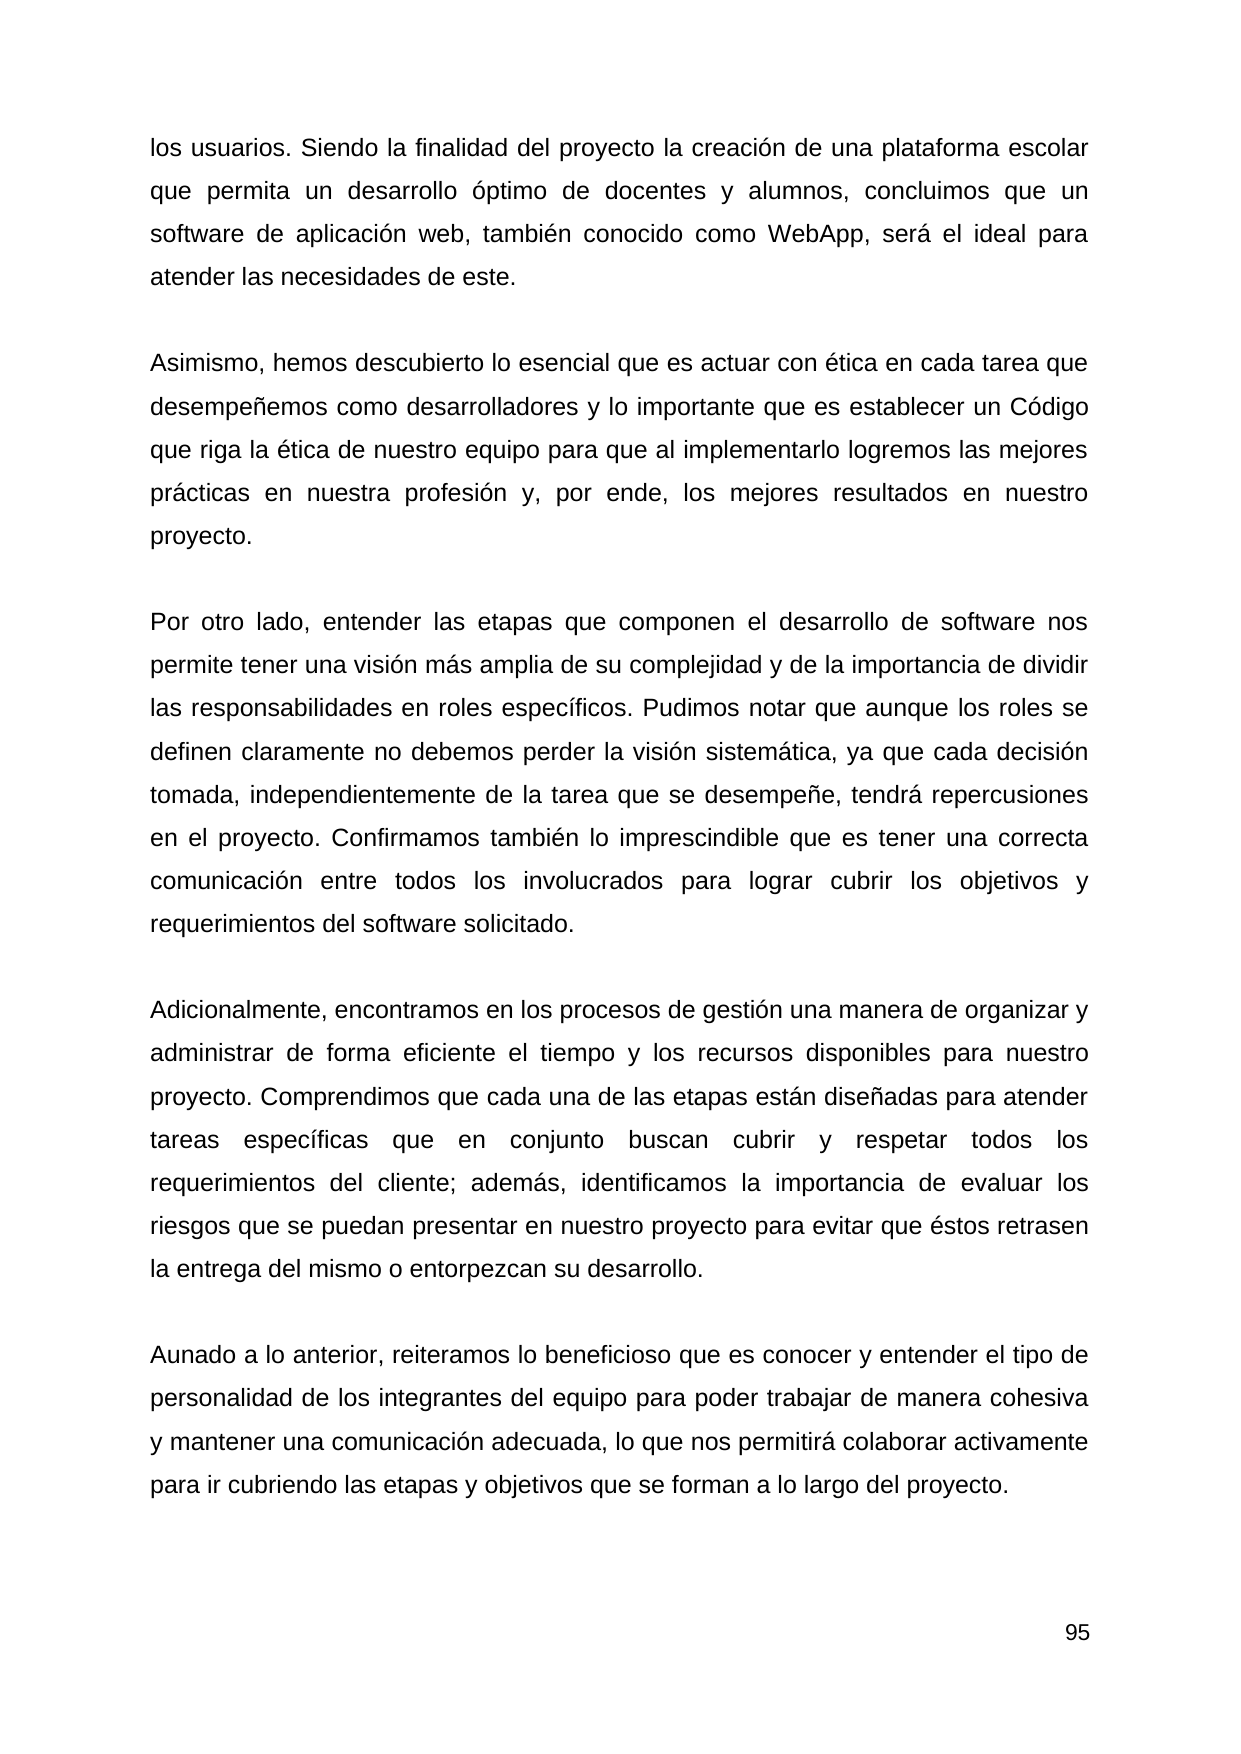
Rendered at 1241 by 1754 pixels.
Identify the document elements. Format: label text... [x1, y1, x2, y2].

text Aunado a lo anterior, reiteramos lo beneficioso que es conocer y entender el tipo de personalidad de los integrantes del equipo para poder trabajar de manera cohesiva y mantener una comunicación adecuada, lo que nos permitirá colaborar activamente para ir cubriendo las etapas y objetivos que se forman a lo largo del proyecto. [150, 1340, 1090, 1498]
text Por otro lado, entender las etapas que componen el desarrollo de software nos permite tener una visión más amplia de su complejidad y de la importancia de dividir las responsabilidades en roles específicos. Pudimos notar que aunque los roles se definen claramente no debemos perder la visión sistemática, ya que cada decisión tomada, independientemente de la tarea que se desempeñe, tendrá repercusiones en el proyecto. Confirmamos también lo imprescindible que es tener una correcta comunicación entre todos los involucrados para lograr cubrir los objetivos y requerimientos del software solicitado. [150, 607, 1090, 938]
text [150, 133, 1090, 291]
text Adicionalmente, encontramos en los procesos de gestión una manera de organizar y administrar de forma eficiente el tiempo y los recursos disponibles para nuestro proyecto. Comprendimos que cada una de las etapas están diseñadas para atender tareas específicas que en conjunto buscan cubrir y respetar todos los requerimientos del cliente; además, identificamos la importancia de evaluar los riesgos que se puedan presentar en nuestro proyecto para evitar que éstos retrasen la entrega del mismo o entorpezcan su desarrollo. [150, 995, 1090, 1283]
text Asimismo, hemos descubierto lo esencial que es actuar con ética en cada tarea que desempeñemos como desarrolladores y lo importante que es establecer un Código que riga la ética de nuestro equipo para que al implementarlo logremos las mejores prácticas en nuestra profesión y, por ende, los mejores resultados en nuestro proyecto. [150, 348, 1090, 550]
